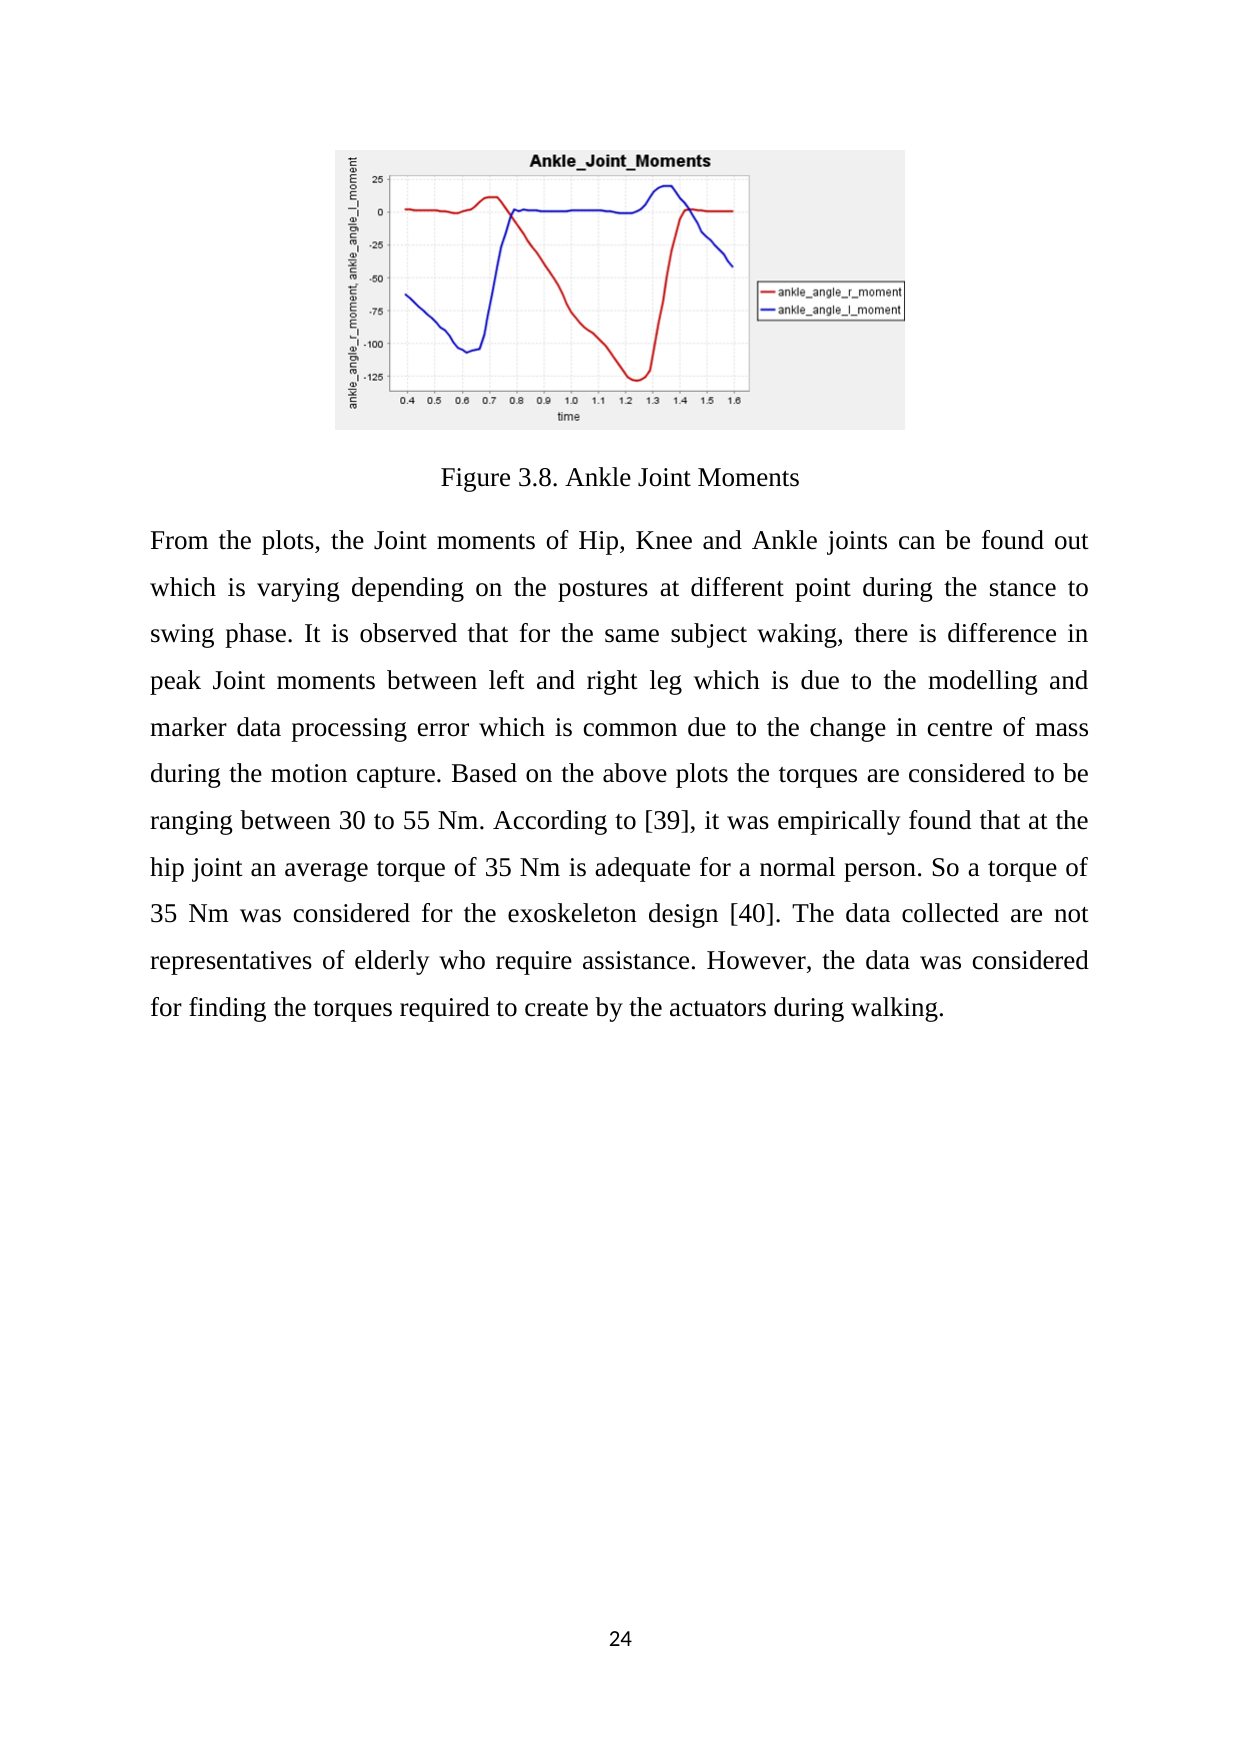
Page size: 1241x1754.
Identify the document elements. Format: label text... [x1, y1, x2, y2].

text From the plots, the Joint moments of Hip, Knee and Ankle joints can be found out which is varying depending on the postures at different point during the stance to swing phase. It is observed that for the same subject waking, there is difference in peak Joint moments between left and right leg which is due to the modelling and marker data processing error which is common due to the change in centre of mass during the motion capture. Based on the above plots the torques are considered to be ranging between 30 to 55 Nm. According to [39], it was empirically found that at the hip joint an average torque of 35 Nm is adequate for a normal person. So a torque of 35 Nm was considered for the exoskeleton design [40]. The data collected are not representatives of elderly who require assistance. However, the data was considered for finding the torques required to create by the actuators during walking. [150, 524, 1090, 1022]
picture [335, 150, 905, 430]
text Figure 3.8. Ankle Joint Moments [150, 461, 1090, 492]
